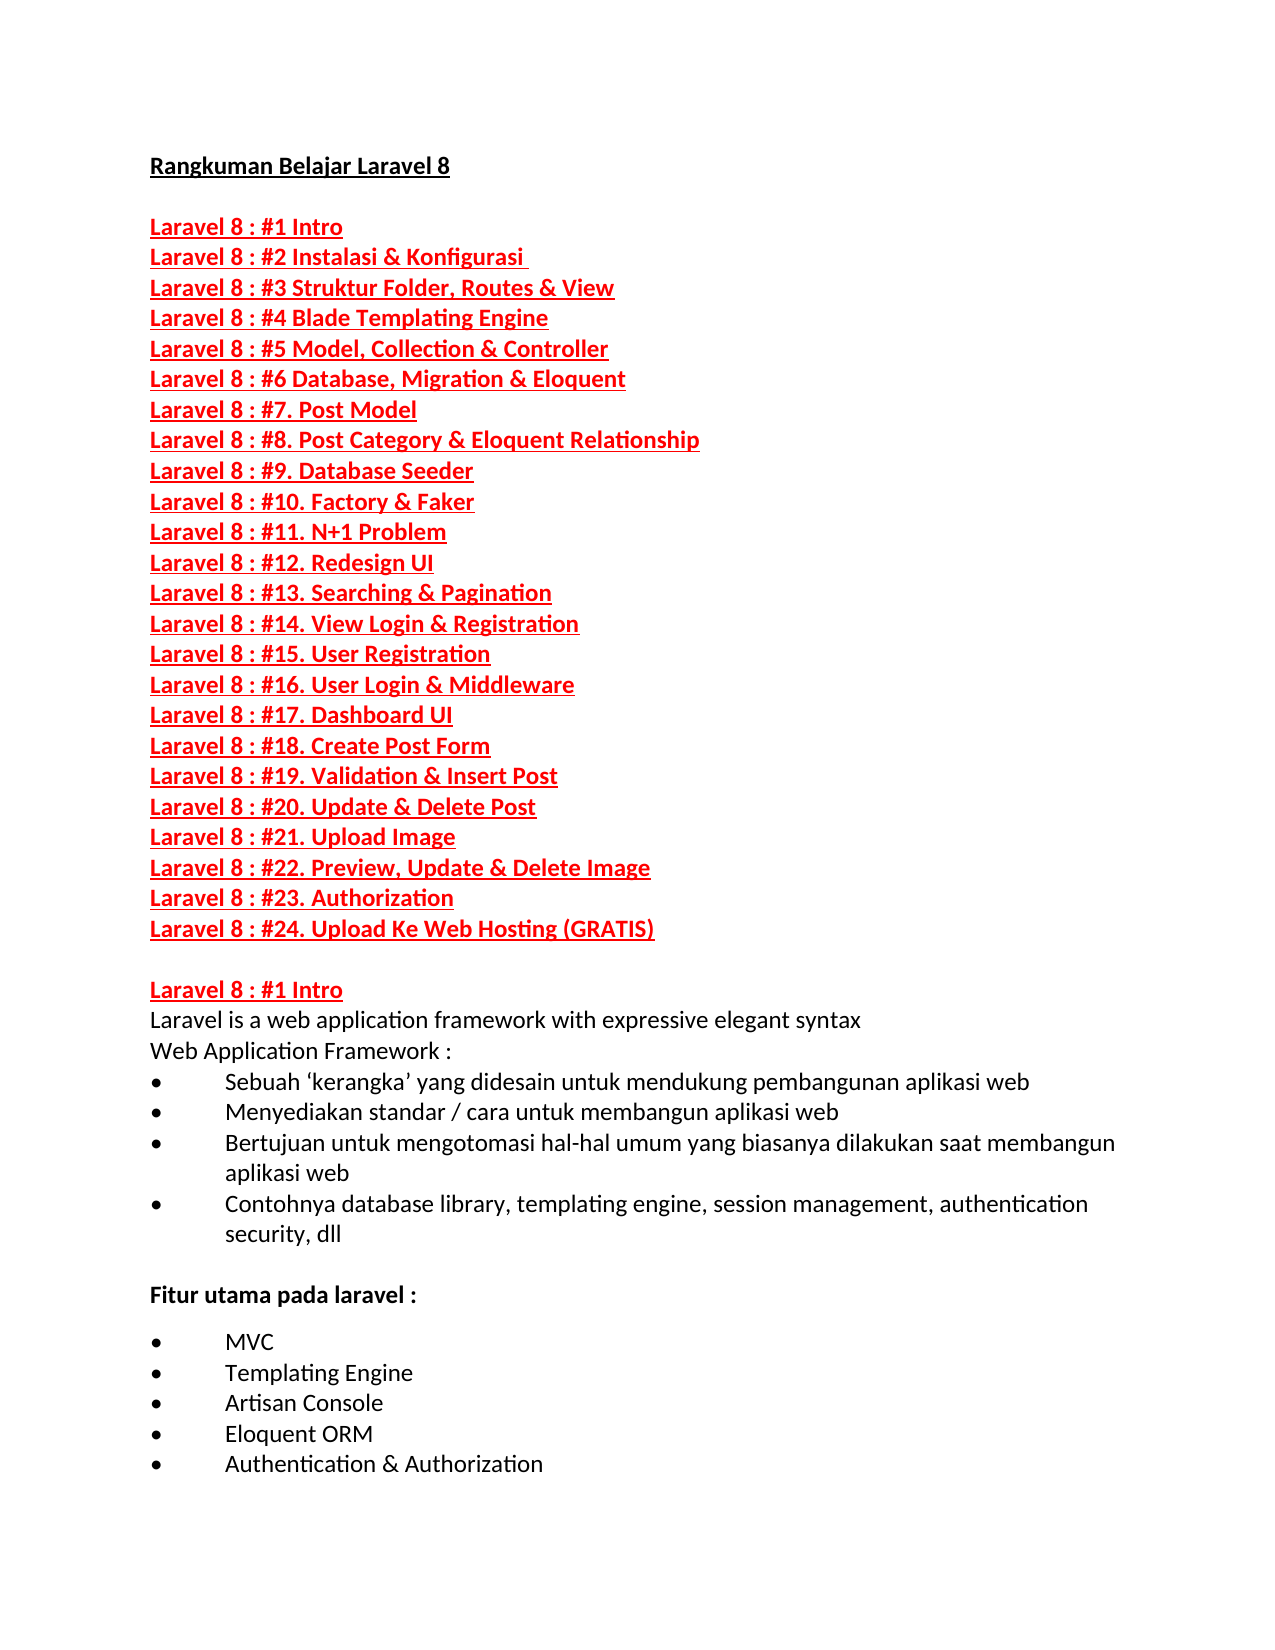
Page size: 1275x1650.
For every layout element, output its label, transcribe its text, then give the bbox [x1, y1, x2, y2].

text Laravel 8 : #7. Post Model [150, 394, 1125, 425]
list Templating Engine [150, 1357, 1125, 1387]
text Laravel 8 : #16. User Login & Middleware [150, 669, 1125, 699]
list Menyediakan standar / cara untuk membangun aplikasi web [150, 1096, 1125, 1127]
text Laravel 8 : #5 Model, Collection & Controller [150, 333, 1125, 364]
list Contohnya database library, templating engine, session management, authentication security, dll [150, 1188, 1125, 1249]
text Laravel 8 : #14. View Login & Registration [150, 608, 1125, 638]
list Authentication & Authorization [150, 1448, 1125, 1479]
text Laravel 8 : #15. User Registration [150, 638, 1125, 669]
text Laravel 8 : #12. Redesign UI [150, 547, 1125, 577]
text Laravel 8 : #17. Dashboard UI [150, 699, 1125, 730]
text Laravel 8 : #22. Preview, Update & Delete Image [150, 852, 1125, 882]
text Laravel 8 : #18. Create Post Form [150, 730, 1125, 760]
text Rangkuman Belajar Laravel 8 [150, 150, 1125, 181]
list Bertujuan untuk mengotomasi hal-hal umum yang biasanya dilakukan saat membangun aplikasi web [150, 1127, 1125, 1188]
text Laravel 8 : #3 Struktur Folder, Routes & View [150, 272, 1125, 303]
text Laravel 8 : #20. Update & Delete Post [150, 791, 1125, 821]
list Artisan Console [150, 1387, 1125, 1418]
text Laravel 8 : #13. Searching & Pagination [150, 577, 1125, 608]
text Laravel 8 : #2 Instalasi & Konfigurasi [150, 242, 1125, 272]
list Eloquent ORM [150, 1418, 1125, 1448]
text Laravel 8 : #4 Blade Templating Engine [150, 303, 1125, 333]
text Laravel 8 : #23. Authorization [150, 882, 1125, 913]
text Laravel 8 : #21. Upload Image [150, 821, 1125, 852]
list Sebuah ‘kerangka’ yang didesain untuk mendukung pembangunan aplikasi web [150, 1066, 1125, 1096]
text Laravel 8 : #1 Intro [150, 974, 1125, 1004]
text Laravel 8 : #6 Database, Migration & Eloquent [150, 364, 1125, 394]
text Laravel is a web application framework with expressive elegant syntax [150, 1004, 1125, 1035]
text Laravel 8 : #24. Upload Ke Web Hosting (GRATIS) [150, 913, 1125, 943]
text Web Application Framework : [150, 1035, 1125, 1066]
text Laravel 8 : #19. Validation & Insert Post [150, 760, 1125, 791]
list MVC [150, 1326, 1125, 1357]
text Laravel 8 : #9. Database Seeder [150, 455, 1125, 486]
text Laravel 8 : #10. Factory & Faker [150, 486, 1125, 516]
text Laravel 8 : #11. N+1 Problem [150, 516, 1125, 547]
text Fitur utama pada laravel : [150, 1279, 1125, 1310]
text Laravel 8 : #8. Post Category & Eloquent Relationship [150, 425, 1125, 455]
text Laravel 8 : #1 Intro [150, 211, 1125, 242]
